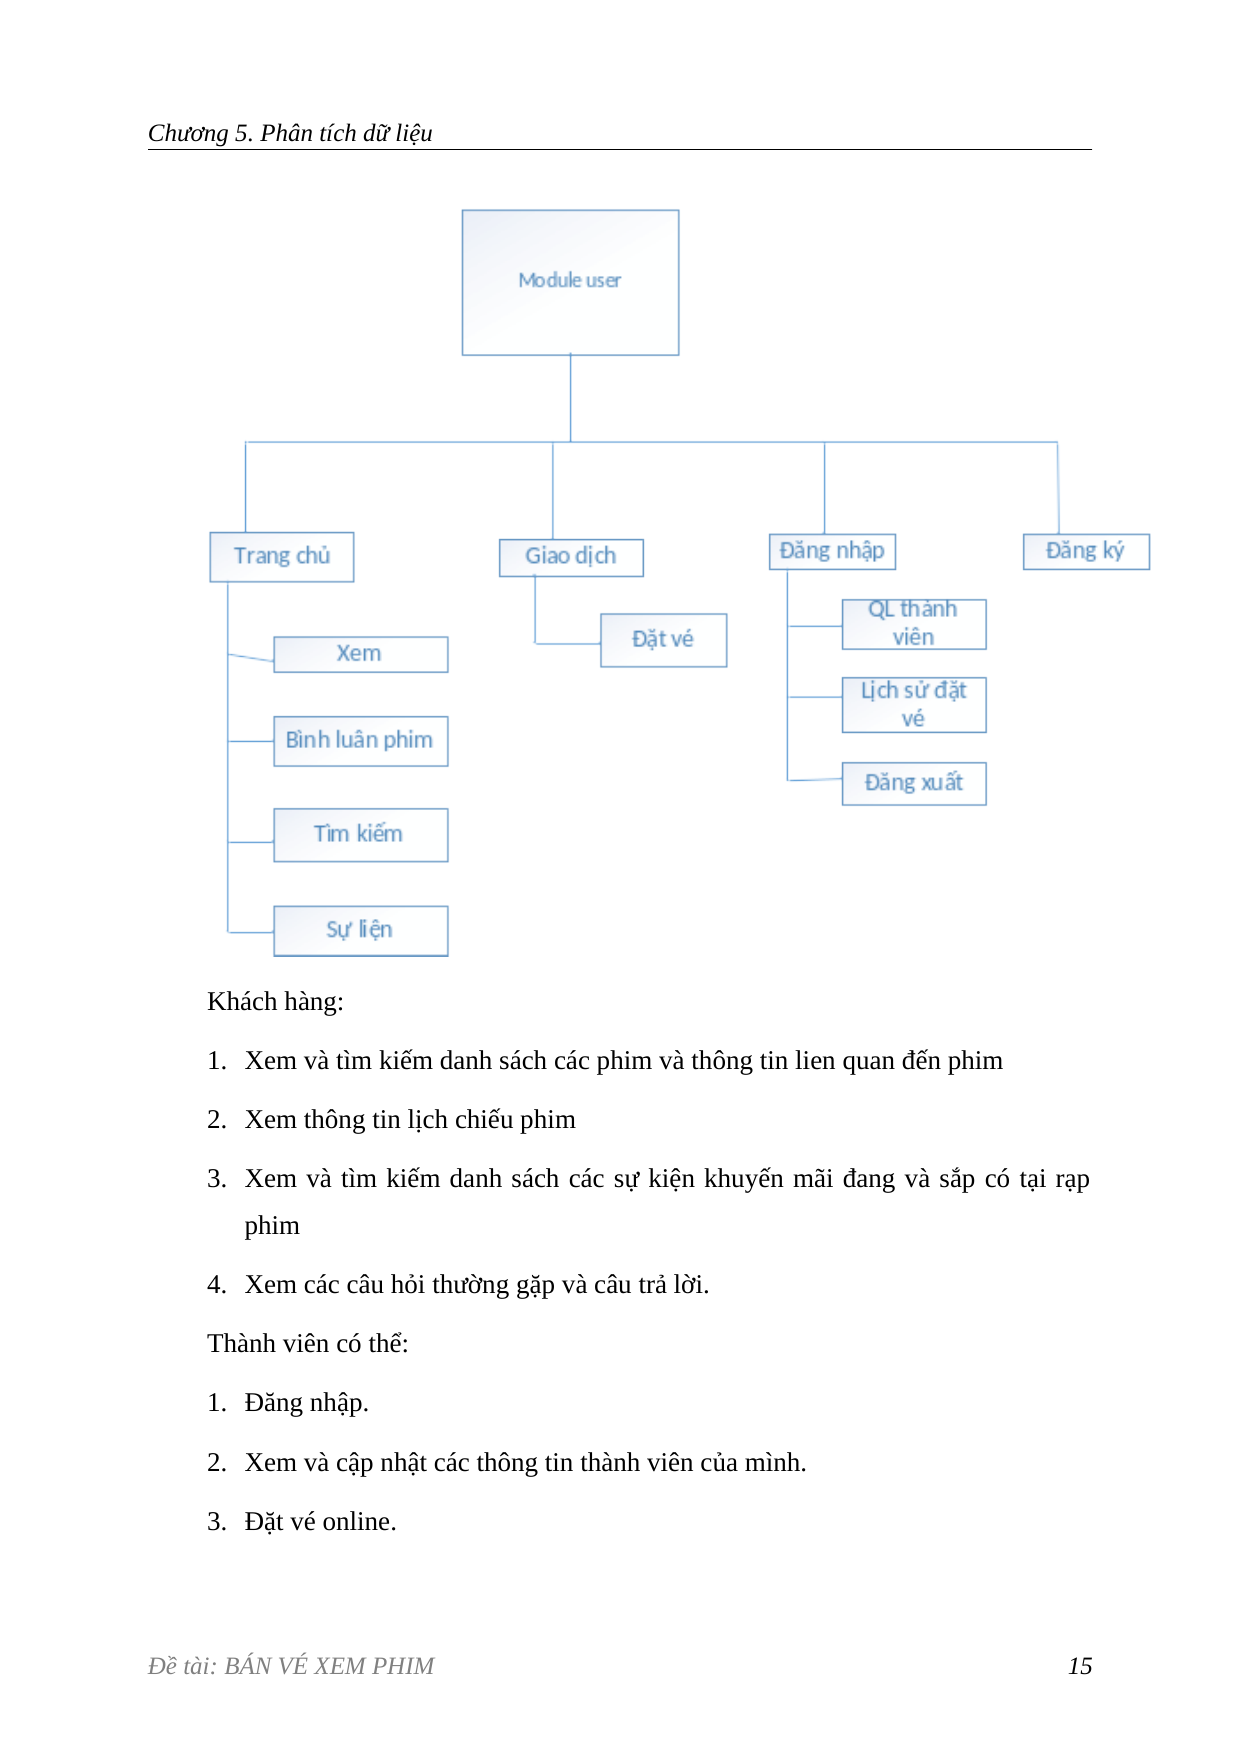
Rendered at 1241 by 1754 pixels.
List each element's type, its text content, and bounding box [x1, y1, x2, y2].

list Xem và tìm kiếm danh sách các sự kiện khuyến mãi đang và sắp có tại rạp phim [207, 1162, 1092, 1240]
list Đăng nhập. [207, 1386, 1092, 1418]
list Xem các câu hỏi thường gặp và câu trả lời. [207, 1268, 1092, 1299]
list Xem và cập nhật các thông tin thành viên của mình. [207, 1446, 1092, 1477]
list Đặt vé online. [207, 1505, 1092, 1536]
text Khách hàng: [148, 985, 1092, 1016]
list Xem thông tin lịch chiếu phim [207, 1103, 1092, 1134]
text Thành viên có thể: [207, 1327, 1092, 1358]
list Xem và tìm kiếm danh sách các phim và thông tin lien quan đến phim [207, 1044, 1092, 1075]
